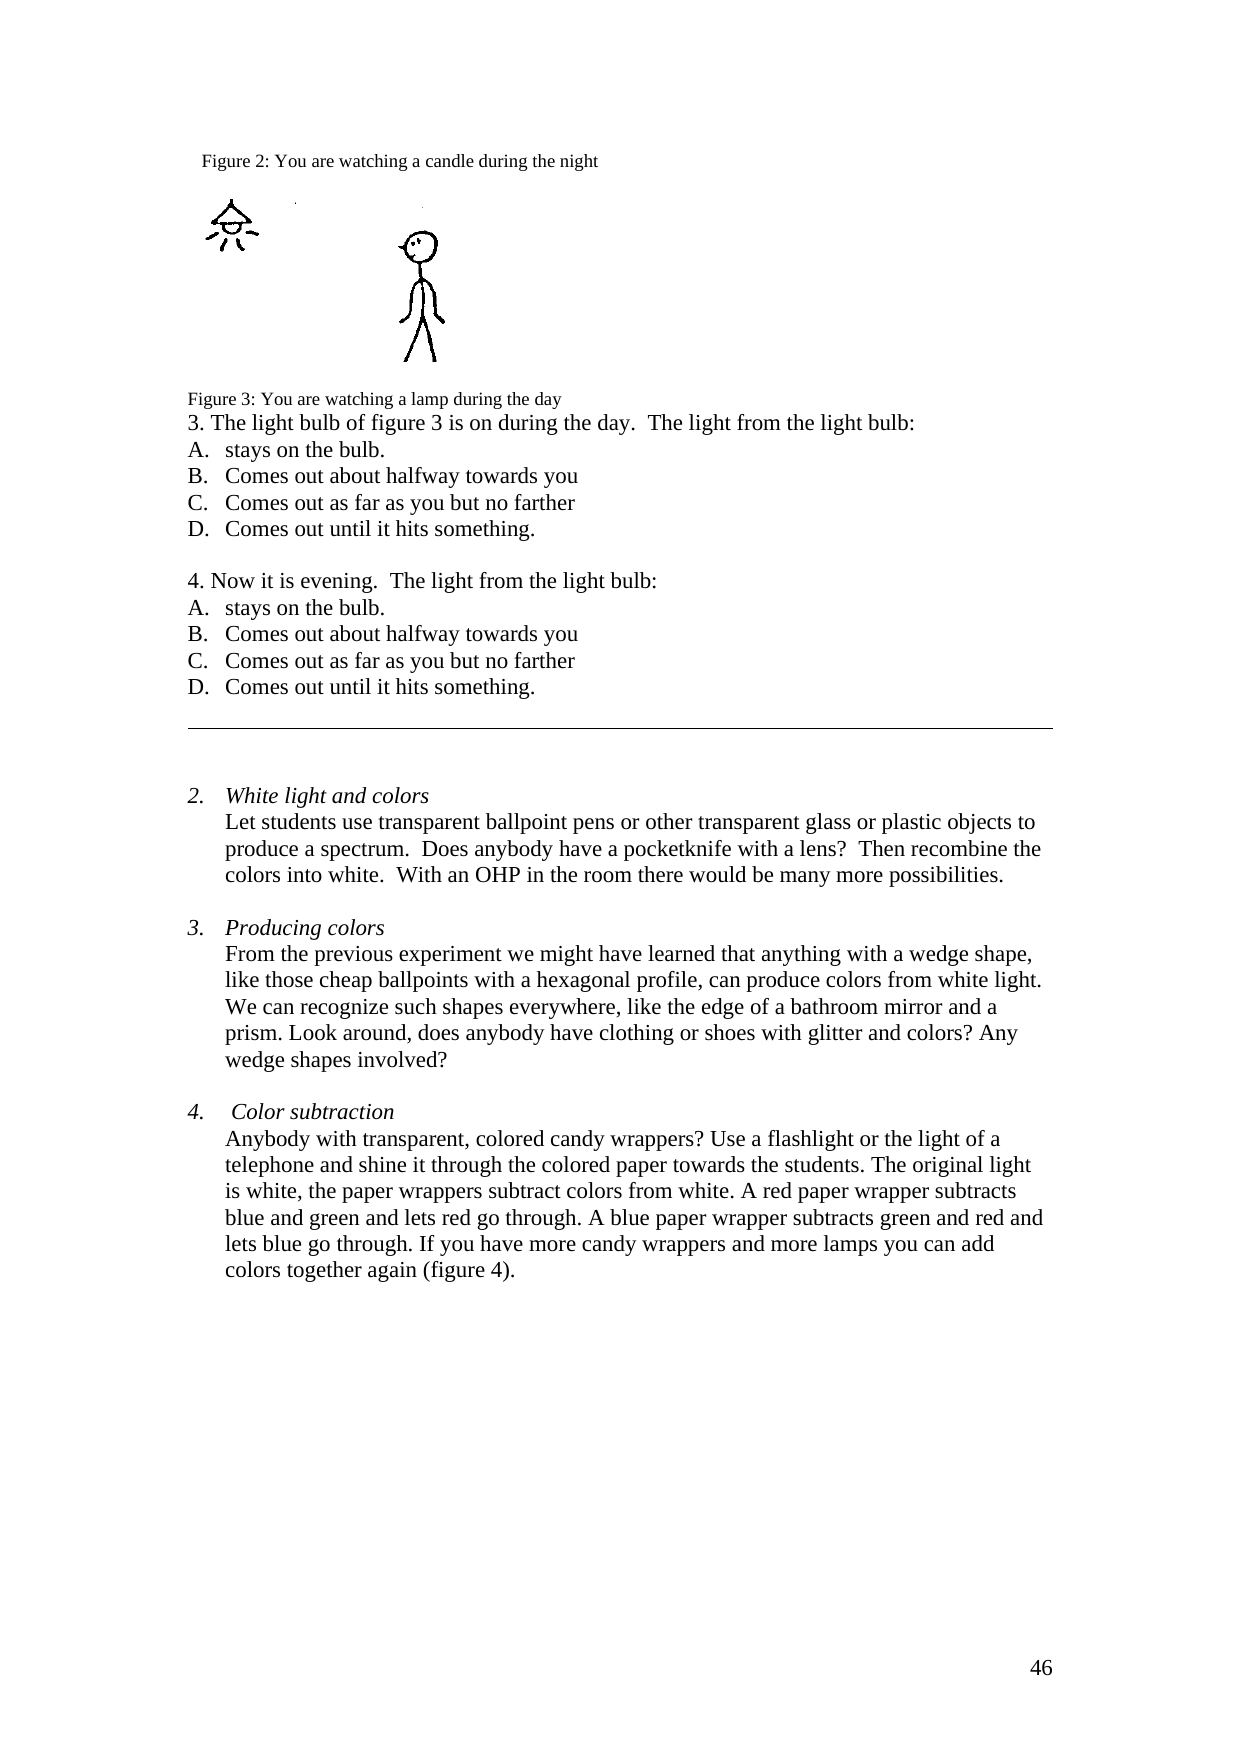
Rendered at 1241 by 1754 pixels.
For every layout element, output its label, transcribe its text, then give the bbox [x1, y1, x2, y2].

text Figure 3: You are watching a lamp during the day [187, 388, 1050, 409]
list stays on the bulb. [187, 436, 1050, 462]
list Comes out about halfway towards you [187, 462, 1050, 488]
text Anybody with transparent, colored candy wrappers? Use a flashlight or the light of a telephone and shine it through the colored paper towards the students. The original light is white, the paper wrappers subtract colors from white. A red paper wrapper subtracts blue and green and lets red go through. A blue paper wrapper subtracts green and red and lets blue go through. If you have more candy wrappers and more lamps you can add colors together again (figure 4). [225, 1125, 1053, 1283]
text From the previous experiment we might have learned that anything with a wedge shape, like those cheap ballpoints with a hexagonal profile, can produce colors from white light. We can recognize such shapes everywhere, like the edge of a bathroom mirror and a prism. Look around, does anybody have clothing or shoes with glitter and colors? Any wedge shapes involved? [225, 940, 1053, 1072]
text Figure 2: You are watching a candle during the night [187, 150, 1050, 172]
list Comes out as far as you but no farther [187, 488, 1050, 515]
text 4. Now it is evening. The light from the light bulb: [187, 568, 1050, 594]
text 3. The light bulb of figure 3 is on during the day. The light from the light bulb: [187, 409, 1050, 436]
list Comes out until it hits something. [187, 673, 1050, 699]
subtitle Color subtraction [187, 1098, 1053, 1125]
text Let students use transparent ballpoint pens or other transparent glass or plastic objects to produce a spectrum. Does anybody have a pocketknife with a lens? Then recombine the colors into white. With an OHP in the room there would be many more possibilities. [225, 808, 1053, 887]
list stays on the bulb. [187, 594, 1050, 620]
subtitle Producing colors [187, 914, 1053, 940]
subtitle White light and colors [187, 782, 1053, 808]
list Comes out about halfway towards you [187, 620, 1050, 647]
list Comes out until it hits something. [187, 515, 1050, 541]
list Comes out as far as you but no farther [187, 647, 1050, 673]
